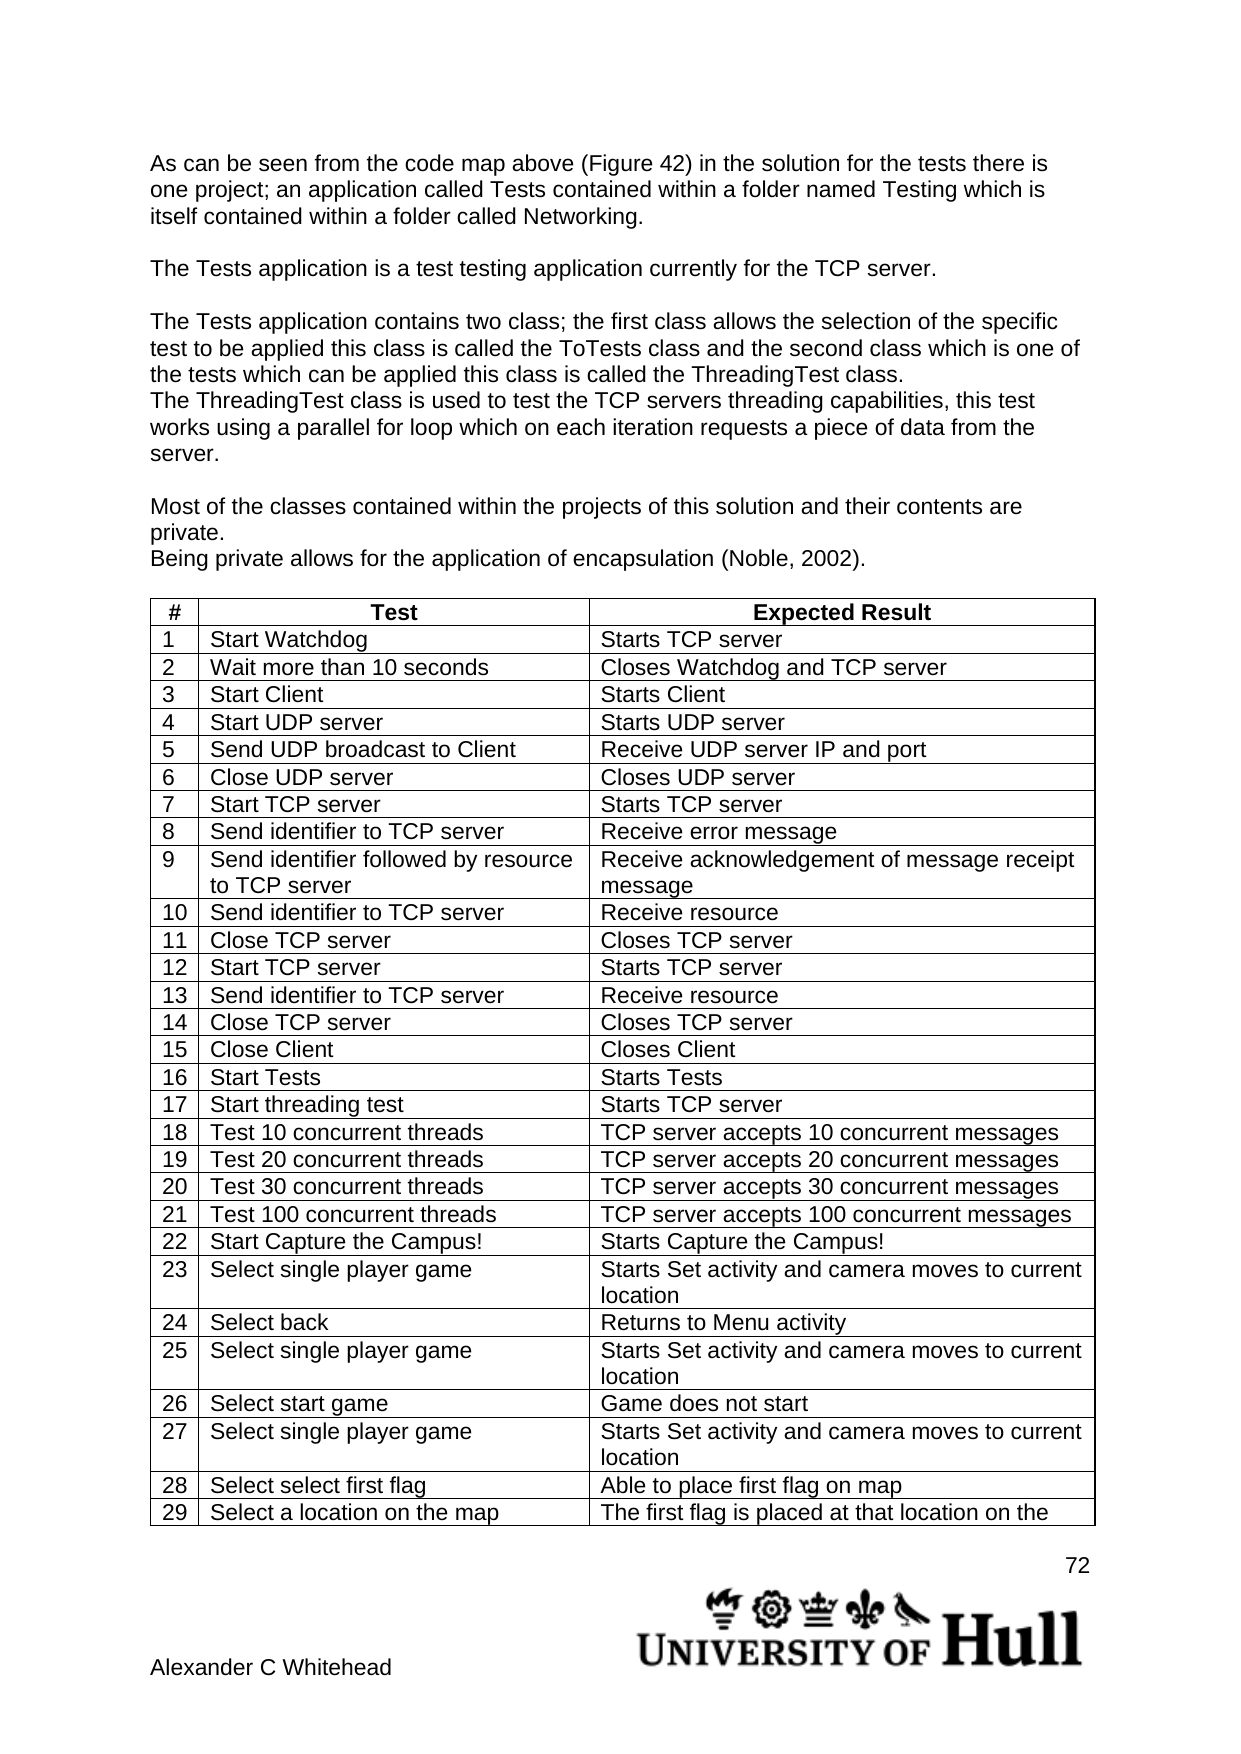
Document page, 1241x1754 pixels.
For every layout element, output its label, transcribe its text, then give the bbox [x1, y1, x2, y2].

table_cell 22 [151, 1228, 198, 1254]
table_cell Able to place first flag on map [590, 1472, 1094, 1498]
table_cell Receive UDP server IP and port [590, 736, 1094, 762]
table_cell 4 [151, 709, 198, 735]
table_cell 11 [151, 927, 198, 953]
table_cell 18 [151, 1119, 198, 1145]
table_header # [151, 599, 198, 625]
table_cell Start UDP server [199, 709, 589, 735]
table_cell Receive resource [590, 899, 1094, 926]
table_cell 12 [151, 954, 198, 981]
table_cell TCP server accepts 10 concurrent messages [590, 1119, 1094, 1145]
table_cell 10 [151, 899, 198, 926]
table_cell TCP server accepts 20 concurrent messages [590, 1146, 1094, 1172]
table_cell 3 [151, 681, 198, 708]
table_cell 28 [151, 1472, 198, 1498]
table_cell Receive error message [590, 818, 1094, 844]
table_cell Select select first flag [199, 1472, 589, 1498]
table_cell Start threading test [199, 1091, 589, 1117]
table_cell The first flag is placed at that location on the map [590, 1499, 1094, 1525]
picture [630, 1578, 1091, 1676]
table_cell Select start game [199, 1390, 589, 1417]
table_cell Starts Tests [590, 1064, 1094, 1090]
table_cell Starts UDP server [590, 709, 1094, 735]
table_cell Select a location on the map [199, 1499, 589, 1525]
table_cell Starts Capture the Campus! [590, 1228, 1094, 1254]
table_cell Closes Watchdog and TCP server [590, 654, 1094, 680]
table_cell Starts TCP server [590, 1091, 1094, 1117]
table_cell 1 [151, 626, 198, 653]
table_cell Starts TCP server [590, 954, 1094, 981]
table_cell Receive acknowledgement of message receipt message [590, 846, 1094, 898]
table_cell Send identifier to TCP server [199, 899, 589, 926]
text Most of the classes contained within the projects of this solution and their contents are private. [150, 493, 1090, 545]
table_cell 27 [151, 1418, 198, 1471]
table_cell Send identifier followed by resource to TCP server [199, 846, 589, 898]
table_cell 19 [151, 1146, 198, 1172]
table_cell 8 [151, 818, 198, 844]
table_cell 21 [151, 1201, 198, 1227]
table_cell Start Watchdog [199, 626, 589, 653]
text Being private allows for the application of encapsulation . [150, 545, 1090, 572]
table_cell TCP server accepts 100 concurrent messages [590, 1201, 1094, 1227]
table_cell 5 [151, 736, 198, 762]
table_cell 16 [151, 1064, 198, 1090]
table_cell Select single player game [199, 1256, 589, 1308]
table_cell Wait more than 10 seconds [199, 654, 589, 680]
text As can be seen from the code map above (Figure 42) in the solution for the tests there is one project; an application called Tests contained within a folder named Testing which is itself contained within a folder called Networking. [150, 150, 1090, 229]
table_cell Start TCP server [199, 954, 589, 981]
table_cell 26 [151, 1390, 198, 1417]
table_cell 9 [151, 846, 198, 898]
text The Tests application is a test testing application currently for the TCP server. [150, 255, 1090, 282]
table_cell 6 [151, 764, 198, 790]
table_cell 25 [151, 1337, 198, 1389]
table_cell Starts Set activity and camera moves to current location [590, 1337, 1094, 1389]
table_cell 20 [151, 1173, 198, 1200]
table_cell Test 30 concurrent threads [199, 1173, 589, 1200]
table_cell Send identifier to TCP server [199, 818, 589, 844]
table_cell 17 [151, 1091, 198, 1117]
table_cell Send UDP broadcast to Client [199, 736, 589, 762]
table_cell 14 [151, 1009, 198, 1035]
table_cell Starts Set activity and camera moves to current location [590, 1418, 1094, 1471]
table_cell Send identifier to TCP server [199, 982, 589, 1008]
table_cell Select single player game [199, 1337, 589, 1389]
table_cell Test 10 concurrent threads [199, 1119, 589, 1145]
table_cell Returns to Menu activity [590, 1309, 1094, 1336]
table_cell Starts Client [590, 681, 1094, 708]
table_cell Select single player game [199, 1418, 589, 1471]
table_cell Select back [199, 1309, 589, 1336]
table_cell 15 [151, 1036, 198, 1063]
table_cell Test 20 concurrent threads [199, 1146, 589, 1172]
table_cell Closes UDP server [590, 764, 1094, 790]
table_cell Game does not start [590, 1390, 1094, 1417]
table_cell 29 [151, 1499, 198, 1525]
table_cell Receive resource [590, 982, 1094, 1008]
table_cell Close TCP server [199, 927, 589, 953]
table_cell Close UDP server [199, 764, 589, 790]
table_cell Close Client [199, 1036, 589, 1063]
table_header Test [199, 599, 589, 625]
table_cell 24 [151, 1309, 198, 1336]
table_cell Closes TCP server [590, 927, 1094, 953]
table_cell Starts Set activity and camera moves to current location [590, 1256, 1094, 1308]
table_header Expected Result [590, 599, 1094, 625]
table_cell Start Capture the Campus! [199, 1228, 589, 1254]
table_cell Start Tests [199, 1064, 589, 1090]
table_cell Close TCP server [199, 1009, 589, 1035]
table_cell TCP server accepts 30 concurrent messages [590, 1173, 1094, 1200]
table_cell 7 [151, 791, 198, 817]
table_cell Starts TCP server [590, 626, 1094, 653]
table_cell Closes TCP server [590, 1009, 1094, 1035]
table_cell Start TCP server [199, 791, 589, 817]
table_cell Test 100 concurrent threads [199, 1201, 589, 1227]
table_cell 23 [151, 1256, 198, 1308]
table_cell 13 [151, 982, 198, 1008]
table_cell 2 [151, 654, 198, 680]
text The ThreadingTest class is used to test the TCP servers threading capabilities, this test works using a parallel for loop which on each iteration requests a piece of data from the server. [150, 387, 1090, 466]
table_cell Start Client [199, 681, 589, 708]
table_cell Closes Client [590, 1036, 1094, 1063]
table_cell Starts TCP server [590, 791, 1094, 817]
text The Tests application contains two class; the first class allows the selection of the specific test to be applied this class is called the ToTests class and the second class which is one of the tests which can be applied this class is called the ThreadingTest class. [150, 308, 1090, 387]
